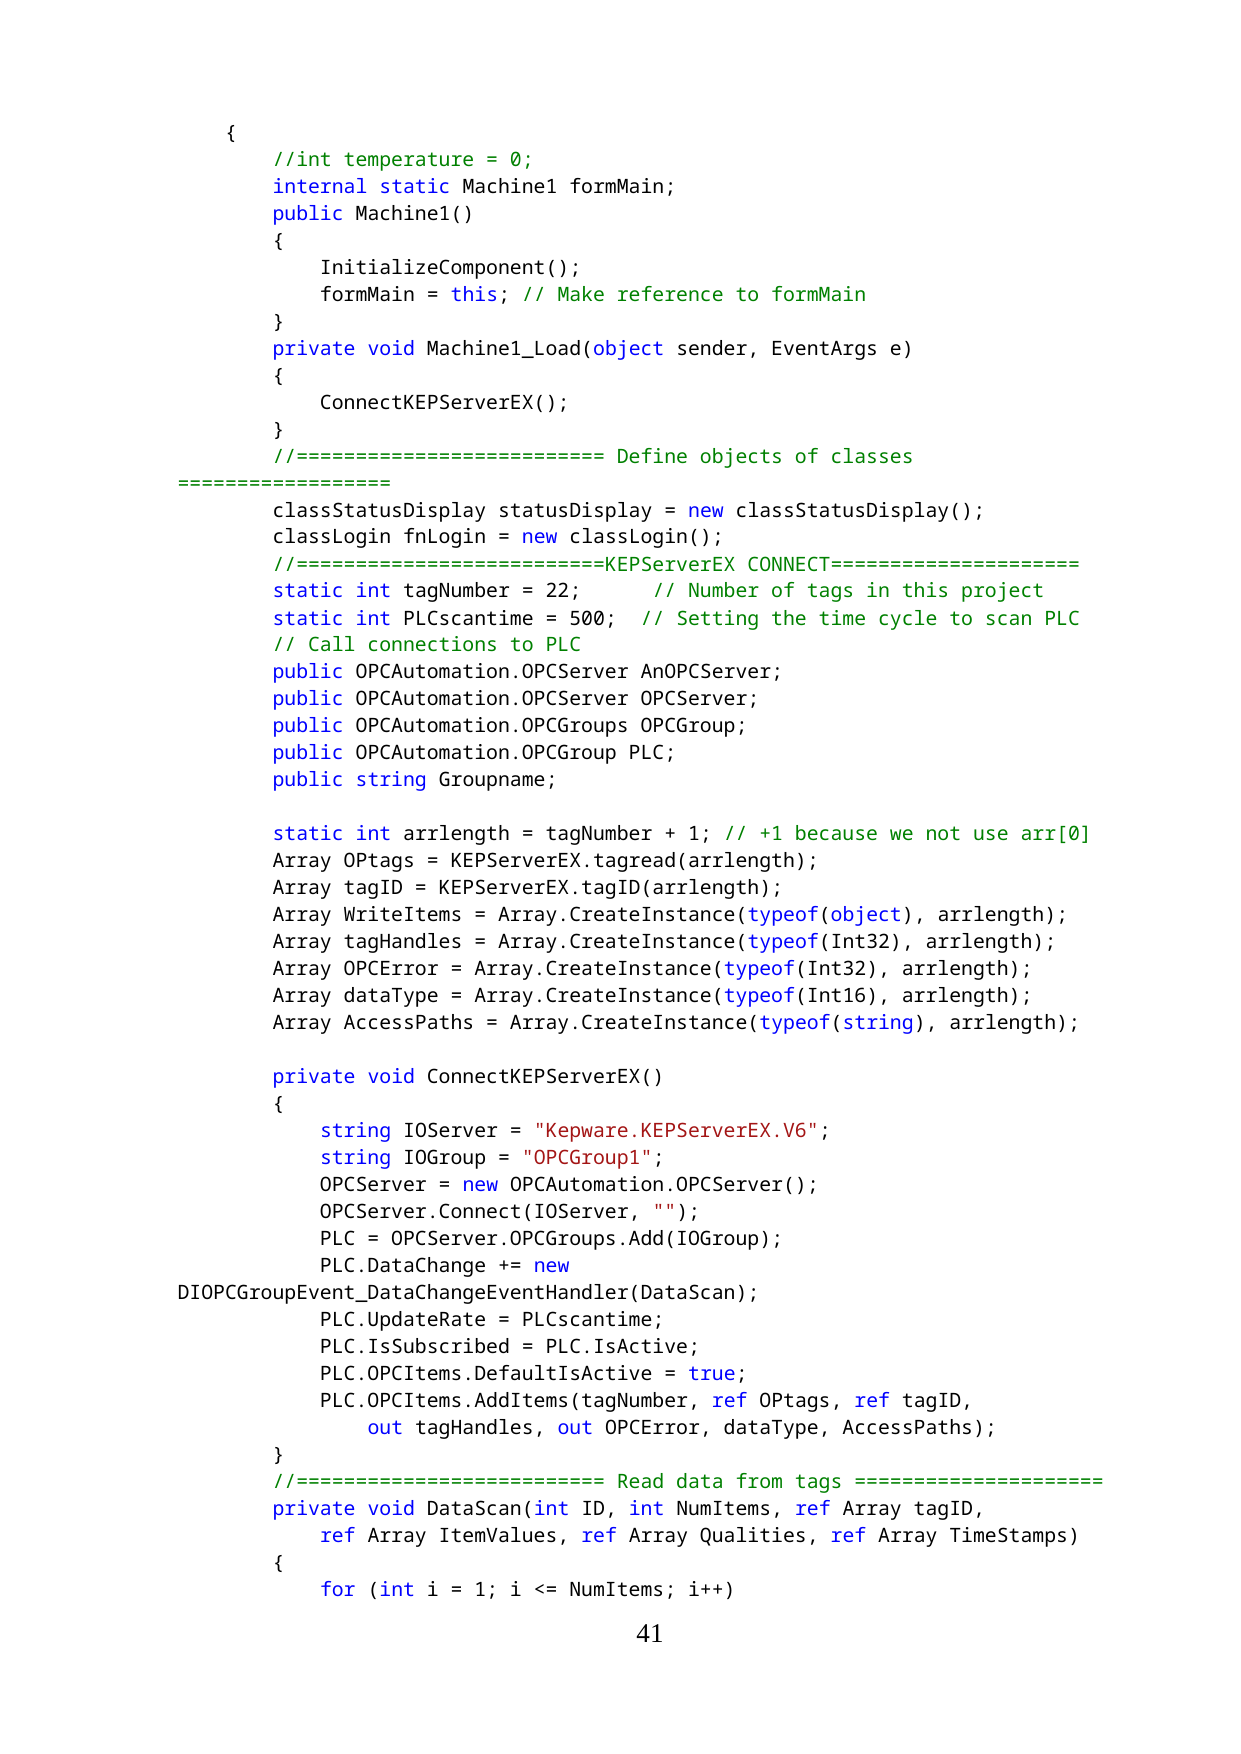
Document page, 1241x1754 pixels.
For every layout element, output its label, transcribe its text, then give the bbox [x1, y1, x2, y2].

text Array WriteItems = Array.CreateInstance(typeof(object), arrlength); [177, 901, 1122, 927]
text PLC.OPCItems.AddItems(tagNumber, ref OPtags, ref tagID, [177, 1386, 1122, 1413]
text static int PLCscantime = 500; // Setting the time cycle to scan PLC [177, 604, 1122, 631]
text { [177, 1089, 1122, 1116]
text Array AccessPaths = Array.CreateInstance(typeof(string), arrlength); [177, 1008, 1122, 1035]
text { [177, 118, 1122, 145]
text public OPCAutomation.OPCServer OPCServer; [177, 685, 1122, 712]
text classStatusDisplay statusDisplay = new classStatusDisplay(); [177, 496, 1122, 523]
text private void ConnectKEPServerEX() [177, 1062, 1122, 1089]
text Array OPCError = Array.CreateInstance(typeof(Int32), arrlength); [177, 954, 1122, 981]
text string IOGroup = "OPCGroup1"; [177, 1143, 1122, 1170]
text public Machine1() [177, 199, 1122, 226]
text OPCServer.Connect(IOServer, ""); [177, 1197, 1122, 1224]
text OPCServer = new OPCAutomation.OPCServer(); [177, 1170, 1122, 1197]
text { [177, 226, 1122, 253]
text Array dataType = Array.CreateInstance(typeof(Int16), arrlength); [177, 981, 1122, 1008]
text PLC.UpdateRate = PLCscantime; [177, 1305, 1122, 1332]
text formMain = this; // Make reference to formMain [177, 280, 1122, 307]
text Array OPtags = KEPServerEX.tagread(arrlength); [177, 847, 1122, 873]
text } [177, 1440, 1122, 1467]
text //========================== Read data from tags ===================== [177, 1467, 1122, 1494]
text classLogin fnLogin = new classLogin(); [177, 523, 1122, 550]
text Array tagID = KEPServerEX.tagID(arrlength); [177, 873, 1122, 901]
text // Call connections to PLC [177, 631, 1122, 658]
text //==========================KEPServerEX CONNECT===================== [177, 550, 1122, 577]
text private void Machine1_Load(object sender, EventArgs e) [177, 334, 1122, 361]
text } [177, 415, 1122, 442]
text //========================== Define objects of classes ================== [177, 442, 1122, 496]
text for (int i = 1; i <= NumItems; i++) [177, 1575, 1122, 1602]
text public OPCAutomation.OPCServer AnOPCServer; [177, 658, 1122, 685]
text PLC.OPCItems.DefaultIsActive = true; [177, 1359, 1122, 1386]
text //int temperature = 0; [177, 145, 1122, 172]
text { [177, 1548, 1122, 1575]
text static int arrlength = tagNumber + 1; // +1 because we not use arr[0] [177, 819, 1122, 847]
text { [177, 361, 1122, 388]
text PLC = OPCServer.OPCGroups.Add(IOGroup); [177, 1224, 1122, 1251]
text Array tagHandles = Array.CreateInstance(typeof(Int32), arrlength); [177, 927, 1122, 954]
text internal static Machine1 formMain; [177, 172, 1122, 199]
text public OPCAutomation.OPCGroups OPCGroup; [177, 712, 1122, 739]
text private void DataScan(int ID, int NumItems, ref Array tagID, [177, 1494, 1122, 1521]
text } [177, 307, 1122, 334]
text public OPCAutomation.OPCGroup PLC; [177, 739, 1122, 766]
text public string Groupname; [177, 766, 1122, 793]
text out tagHandles, out OPCError, dataType, AccessPaths); [177, 1413, 1122, 1440]
text PLC.DataChange += new DIOPCGroupEvent_DataChangeEventHandler(DataScan); [177, 1251, 1122, 1305]
text ConnectKEPServerEX(); [177, 388, 1122, 415]
text static int tagNumber = 22; // Number of tags in this project [177, 577, 1122, 604]
text string IOServer = "Kepware.KEPServerEX.V6"; [177, 1116, 1122, 1143]
text PLC.IsSubscribed = PLC.IsActive; [177, 1332, 1122, 1359]
text InitializeComponent(); [177, 253, 1122, 280]
text ref Array ItemValues, ref Array Qualities, ref Array TimeStamps) [177, 1521, 1122, 1548]
